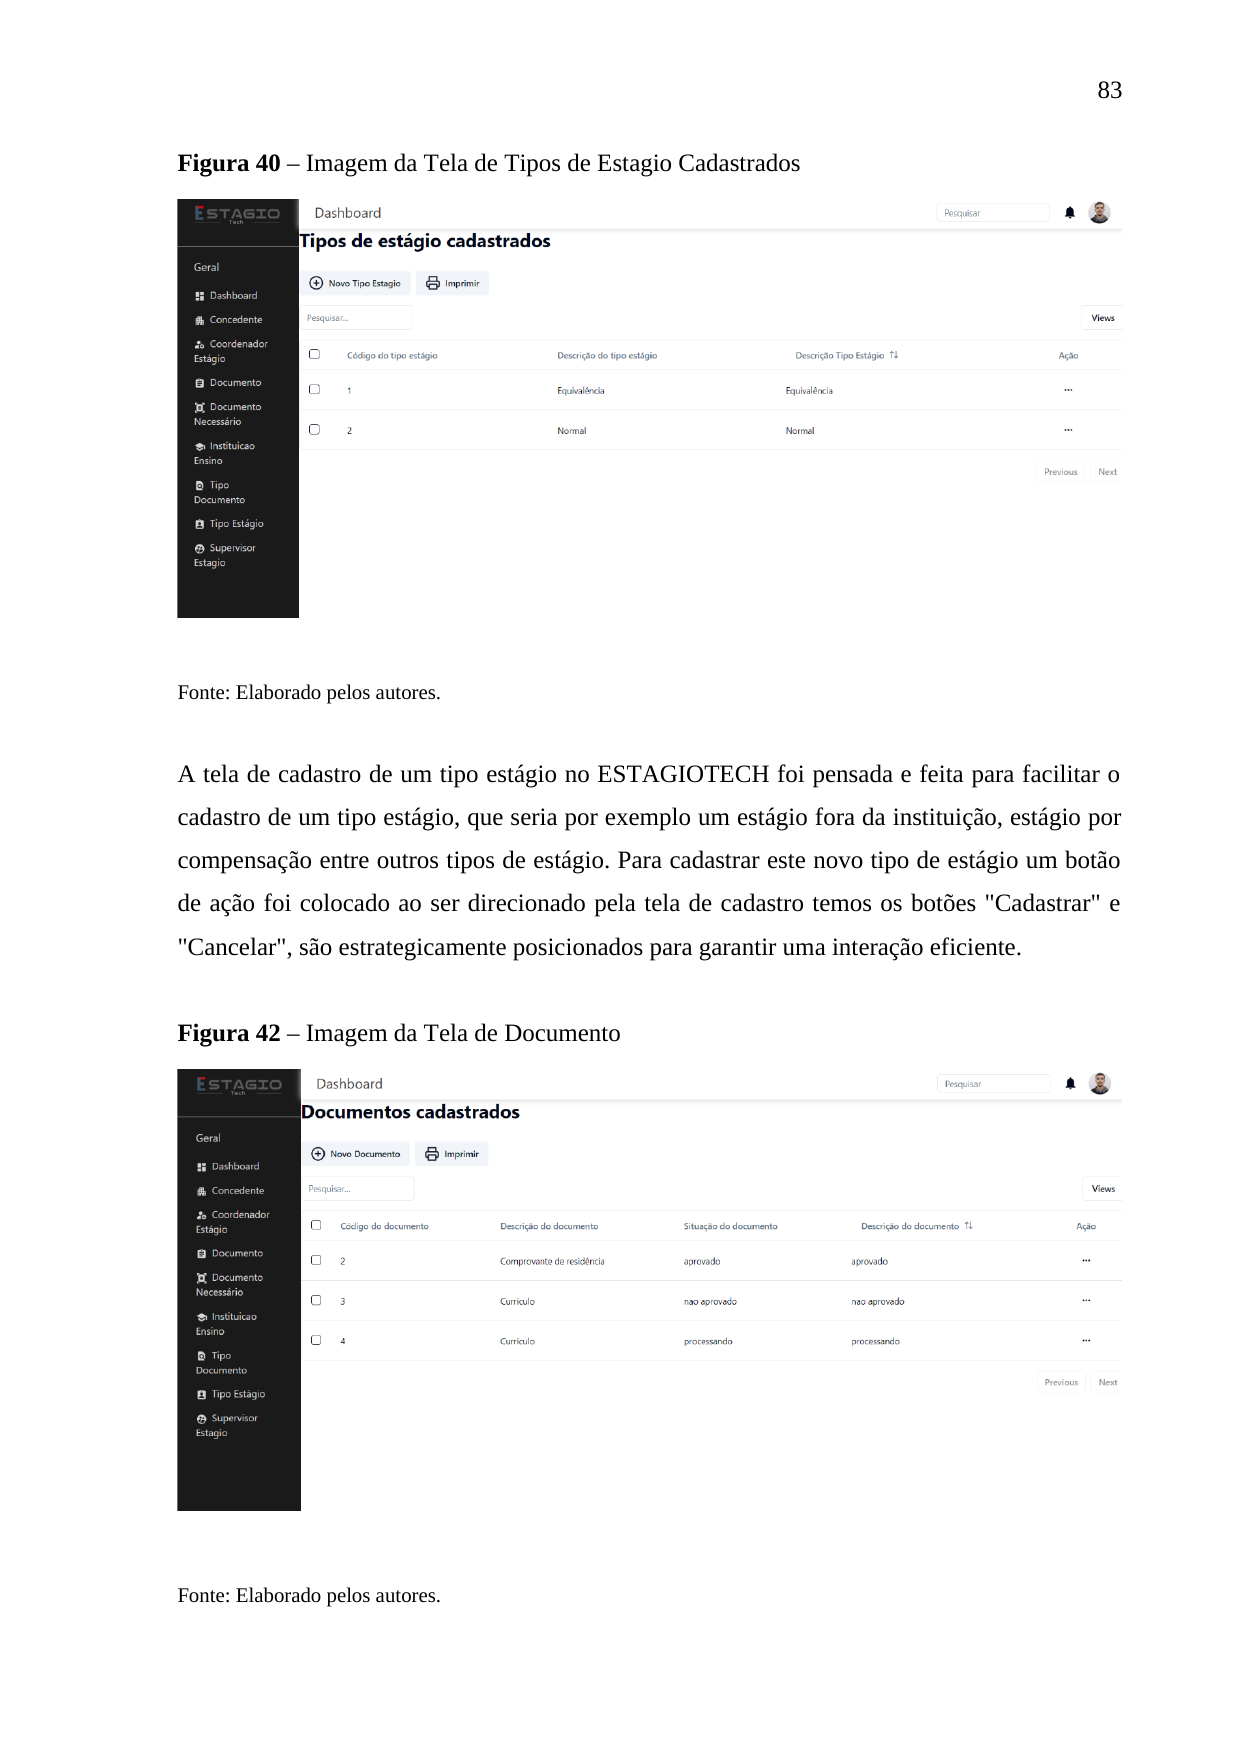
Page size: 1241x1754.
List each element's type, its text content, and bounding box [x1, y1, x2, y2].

text Figura 42 – Imagem da Tela de Documento [177, 1018, 1122, 1047]
picture [177, 1069, 1123, 1511]
picture [177, 199, 1123, 618]
text A tela de cadastro de um tipo estágio no ESTAGIOTECH foi pensada e feita para facilitar o cadastro de um tipo estágio, que seria por exemplo um estágio fora da instituição, estágio por compensação entre outros tipos de estágio. Para cadastrar este novo tipo de estágio um botão de ação foi colocado ao ser direcionado pela tela de cadastro temos os botões "Cadastrar" e "Cancelar", são estrategicamente posicionados para garantir uma interação eficiente. [177, 759, 1122, 960]
text Fonte: Elaborado pelos autores. [177, 1583, 1122, 1607]
text Figura 40 – Imagem da Tela de Tipos de Estagio Cadastrados [177, 148, 1122, 176]
text Fonte: Elaborado pelos autores. [177, 680, 1122, 704]
